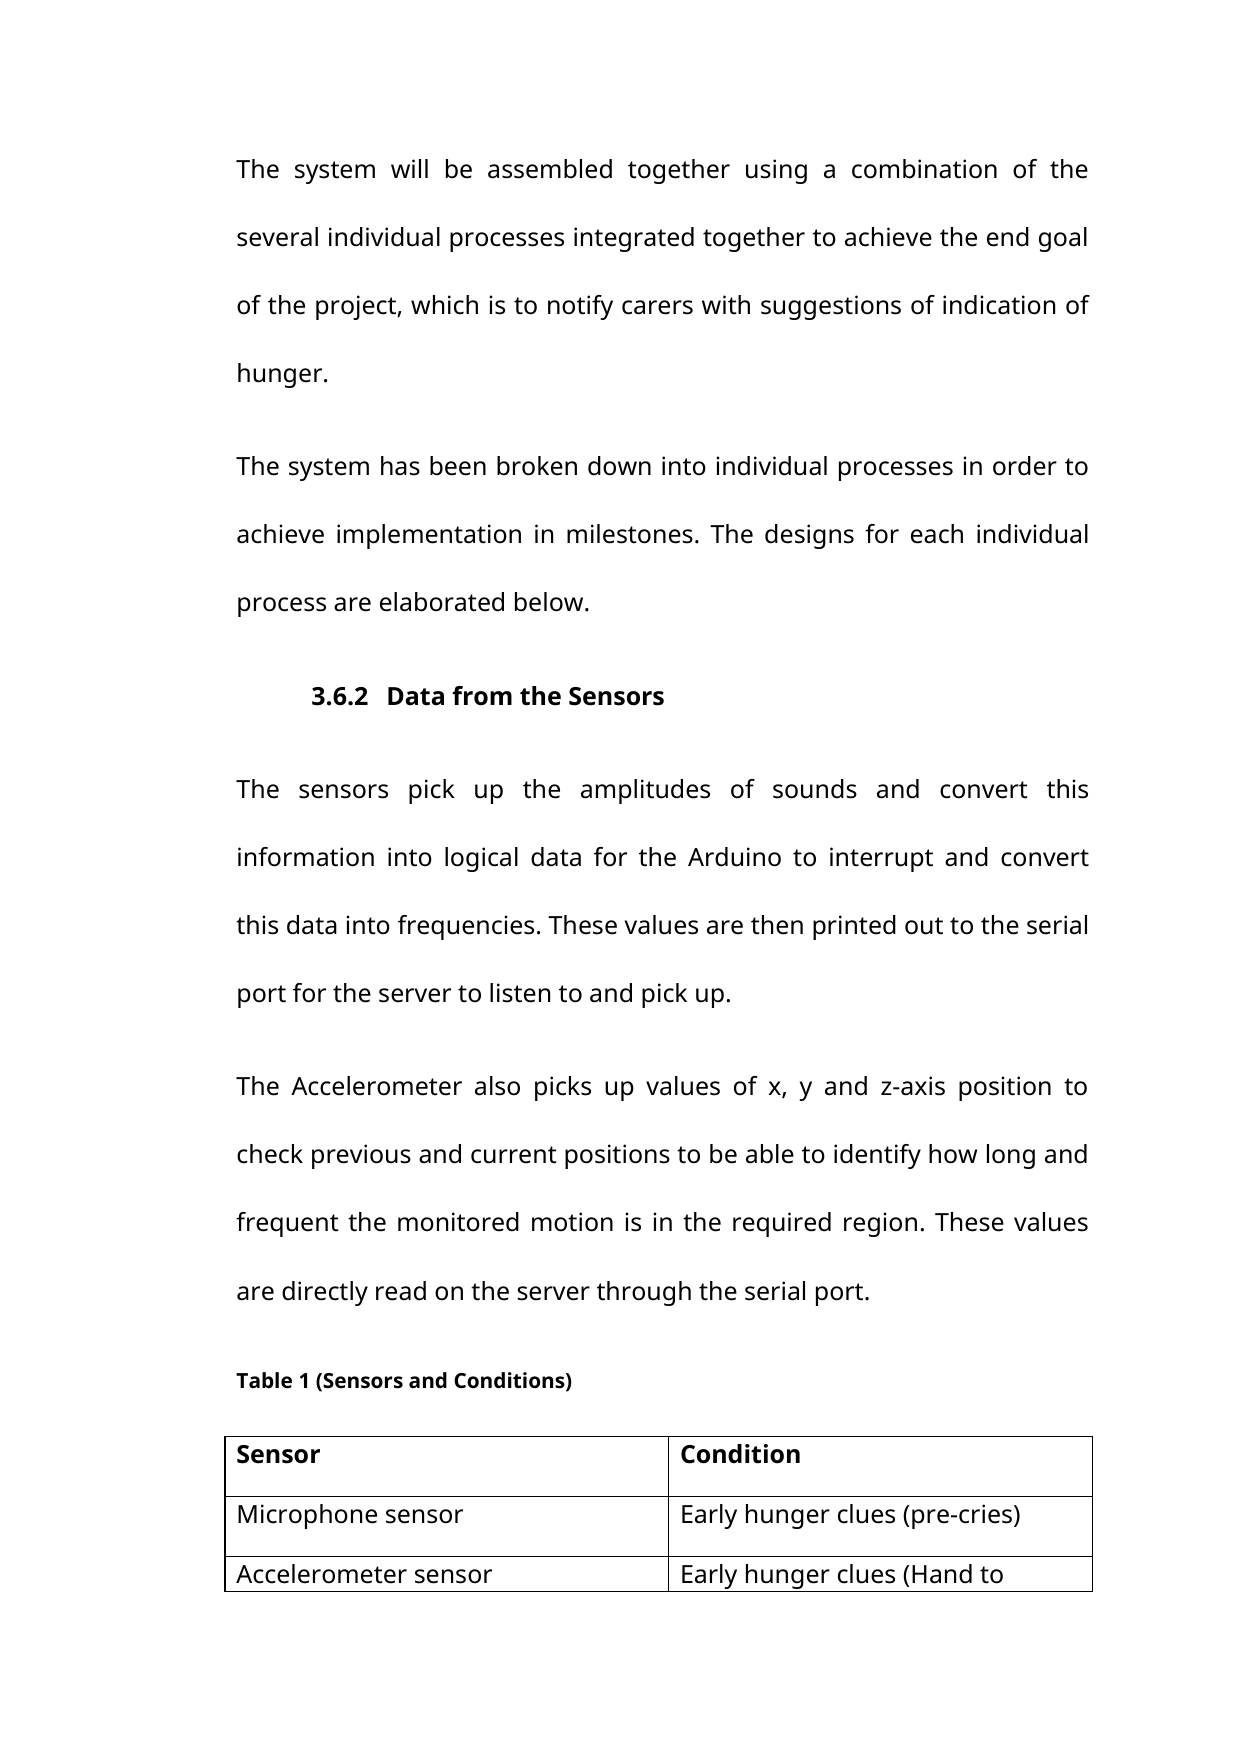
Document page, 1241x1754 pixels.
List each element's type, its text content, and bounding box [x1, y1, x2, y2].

table_cell Microphone sensor [226, 1497, 668, 1556]
table_header Condition [669, 1437, 1092, 1496]
text The system will be assembled together using a combination of the several individual processes integrated together to achieve the end goal of the project, which is to notify carers with suggestions of indication of hunger. [236, 151, 1090, 390]
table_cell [669, 1557, 1092, 1591]
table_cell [226, 1557, 668, 1591]
table_header Sensor [226, 1437, 668, 1496]
subtitle Data from the Sensors [311, 678, 1090, 712]
text The sensors pick up the amplitudes of sounds and convert this information into logical data for the Arduino to interrupt and convert this data into frequencies. These values are then printed out to the serial port for the server to listen to and pick up. [236, 771, 1090, 1010]
text The Accelerometer also picks up values of x, y and z-axis position to check previous and current positions to be able to identify how long and frequent the monitored motion is in the required region. These values are directly read on the server through the serial port. [236, 1069, 1090, 1307]
table_cell Early hunger clues (pre-cries) [669, 1497, 1092, 1556]
text The system has been broken down into individual processes in order to achieve implementation in milestones. The designs for each individual process are elaborated below. [236, 449, 1090, 619]
